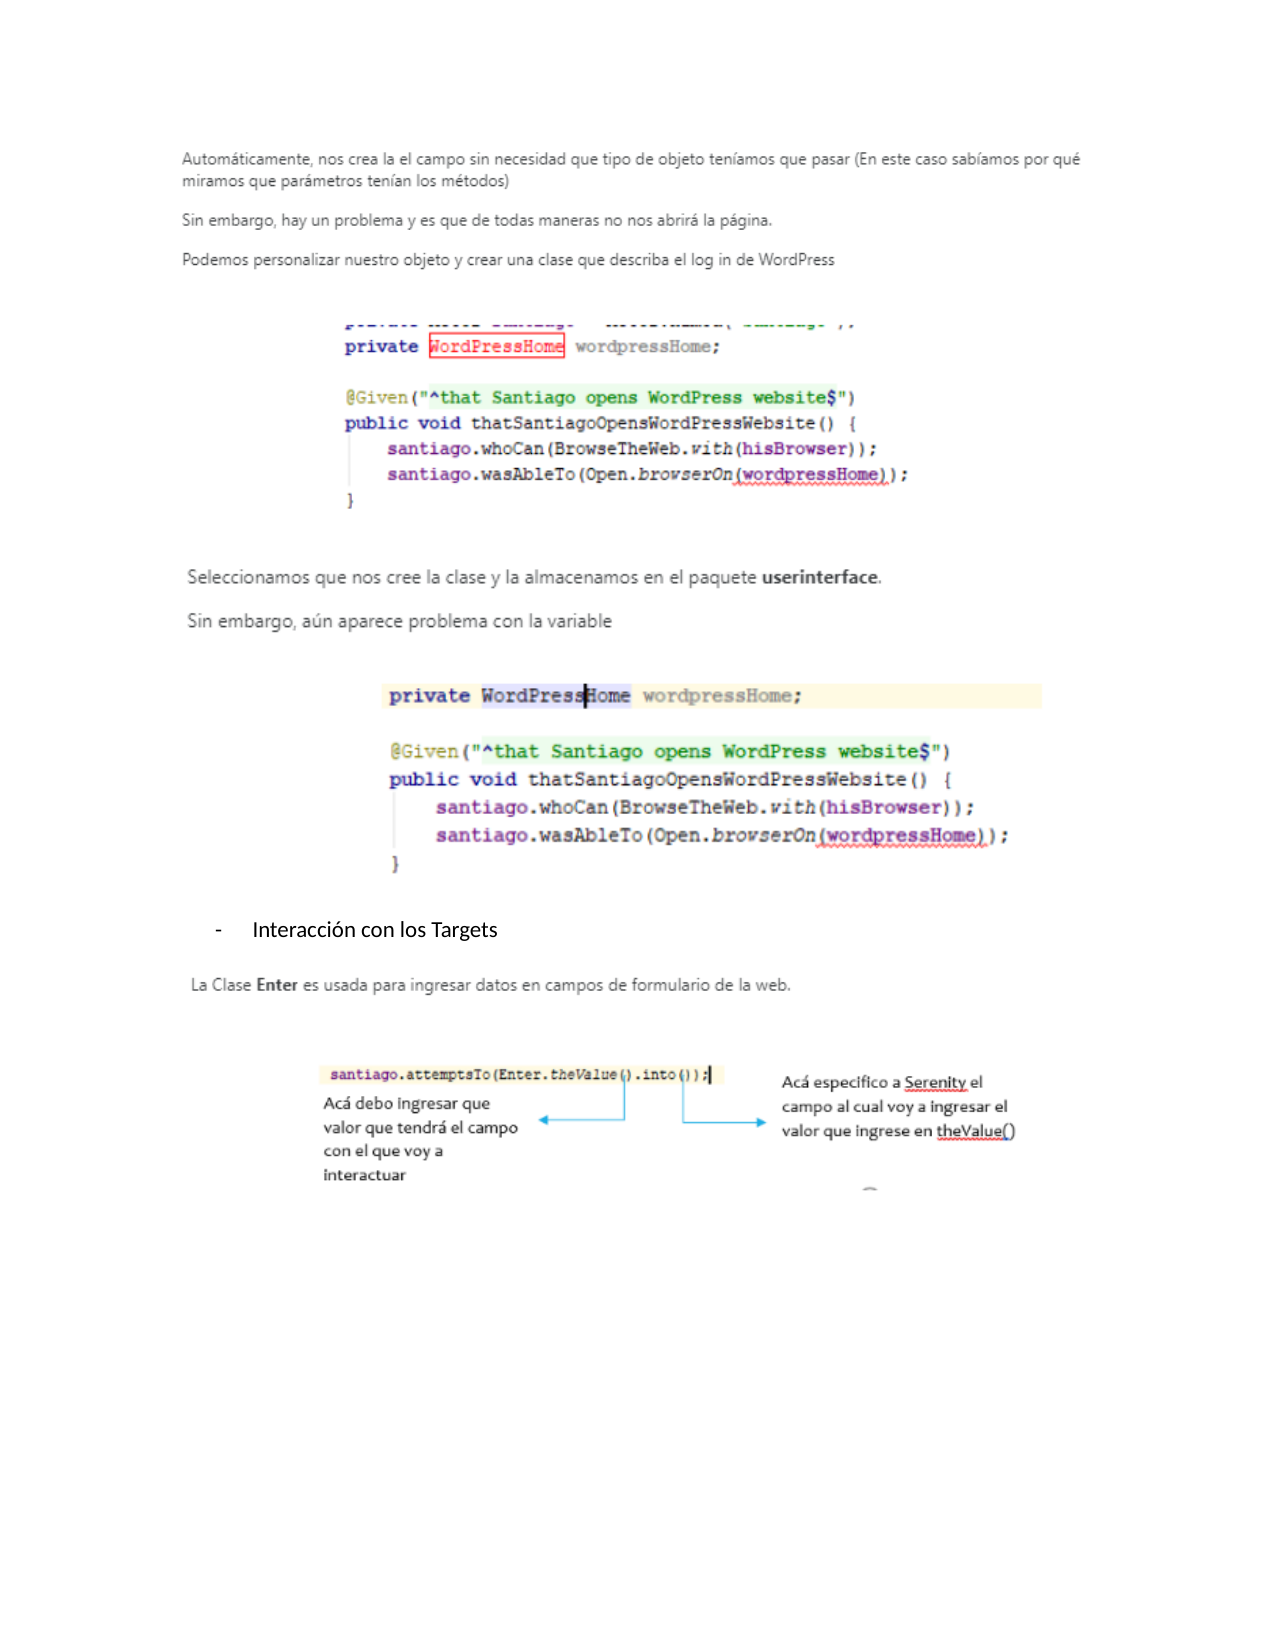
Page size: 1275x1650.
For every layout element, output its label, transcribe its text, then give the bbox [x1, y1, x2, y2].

picture [177, 147, 1098, 536]
picture [177, 554, 1097, 897]
picture [177, 962, 1098, 1229]
list Interacción con los Targets [215, 915, 1098, 943]
